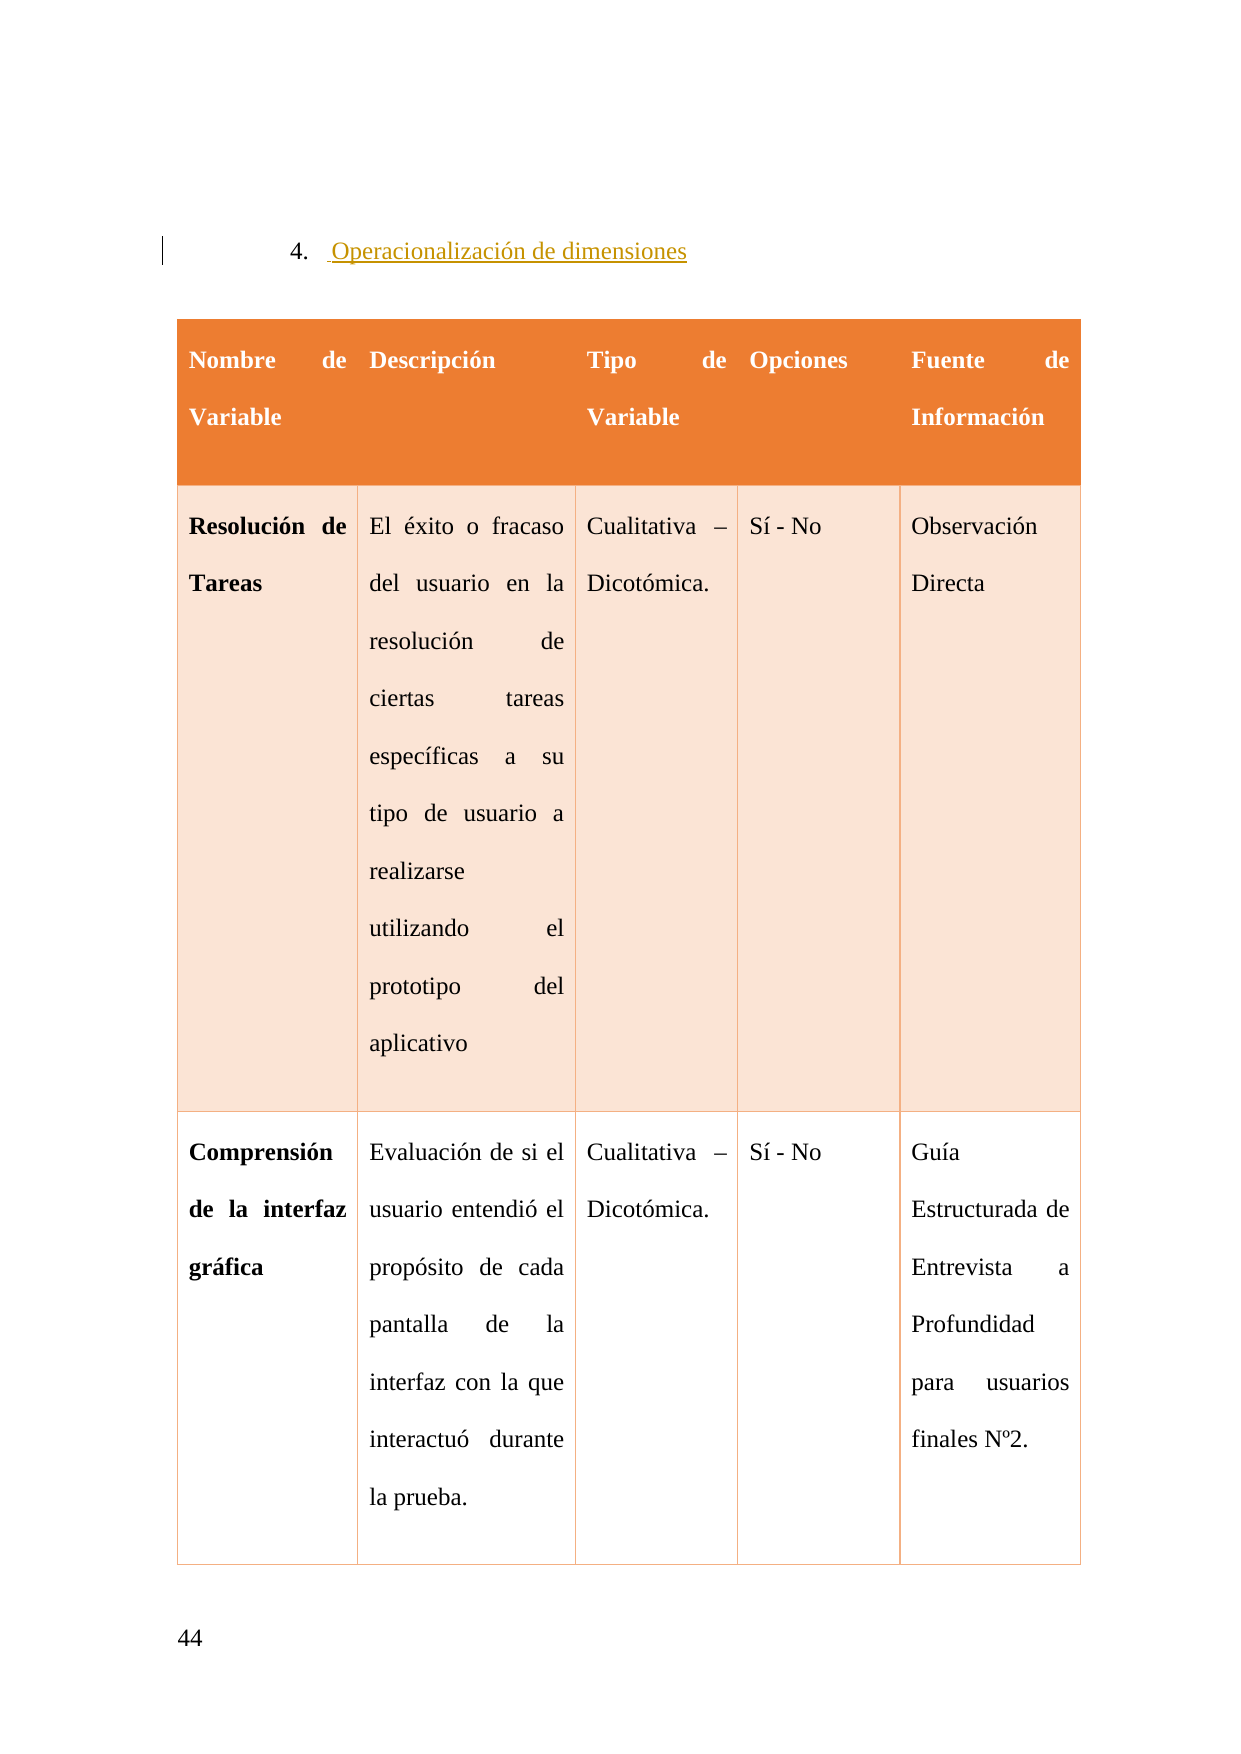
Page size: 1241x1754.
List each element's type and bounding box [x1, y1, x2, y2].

table_cell [738, 486, 899, 1111]
table_cell [901, 486, 1080, 1111]
table_cell [358, 1112, 575, 1564]
table_header [178, 320, 357, 485]
table_cell [738, 1112, 899, 1564]
table_cell [576, 486, 737, 1111]
table_header [901, 320, 1080, 485]
table_header [738, 320, 899, 485]
table_cell [576, 1112, 737, 1564]
table_cell [901, 1112, 1080, 1564]
table_cell [178, 1112, 357, 1564]
table_cell [358, 486, 575, 1111]
table_cell [178, 486, 357, 1111]
table_header [576, 320, 737, 485]
table_header [358, 320, 575, 485]
